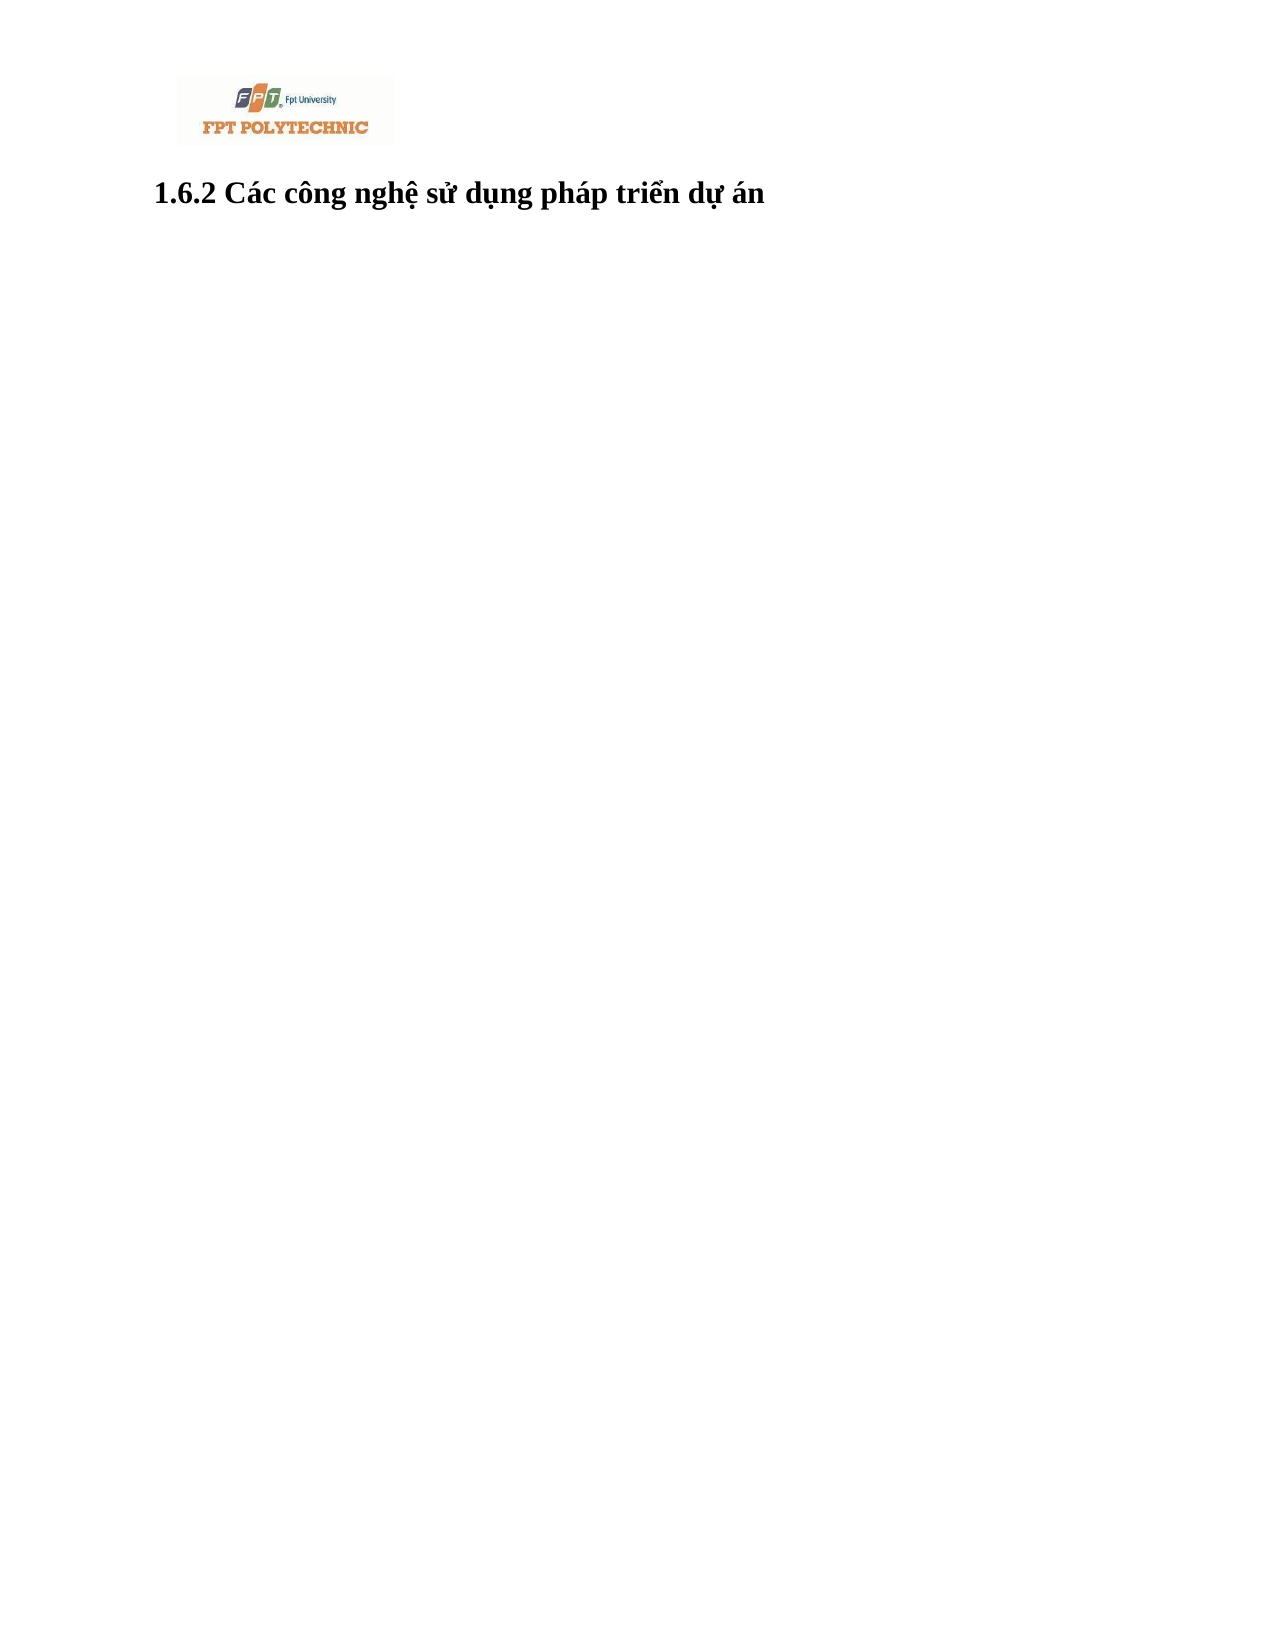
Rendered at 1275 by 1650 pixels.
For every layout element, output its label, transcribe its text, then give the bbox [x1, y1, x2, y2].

picture [177, 75, 395, 146]
subtitle 1.6.2 Các công nghệ sử dụng pháp triển dự án [154, 174, 1198, 210]
